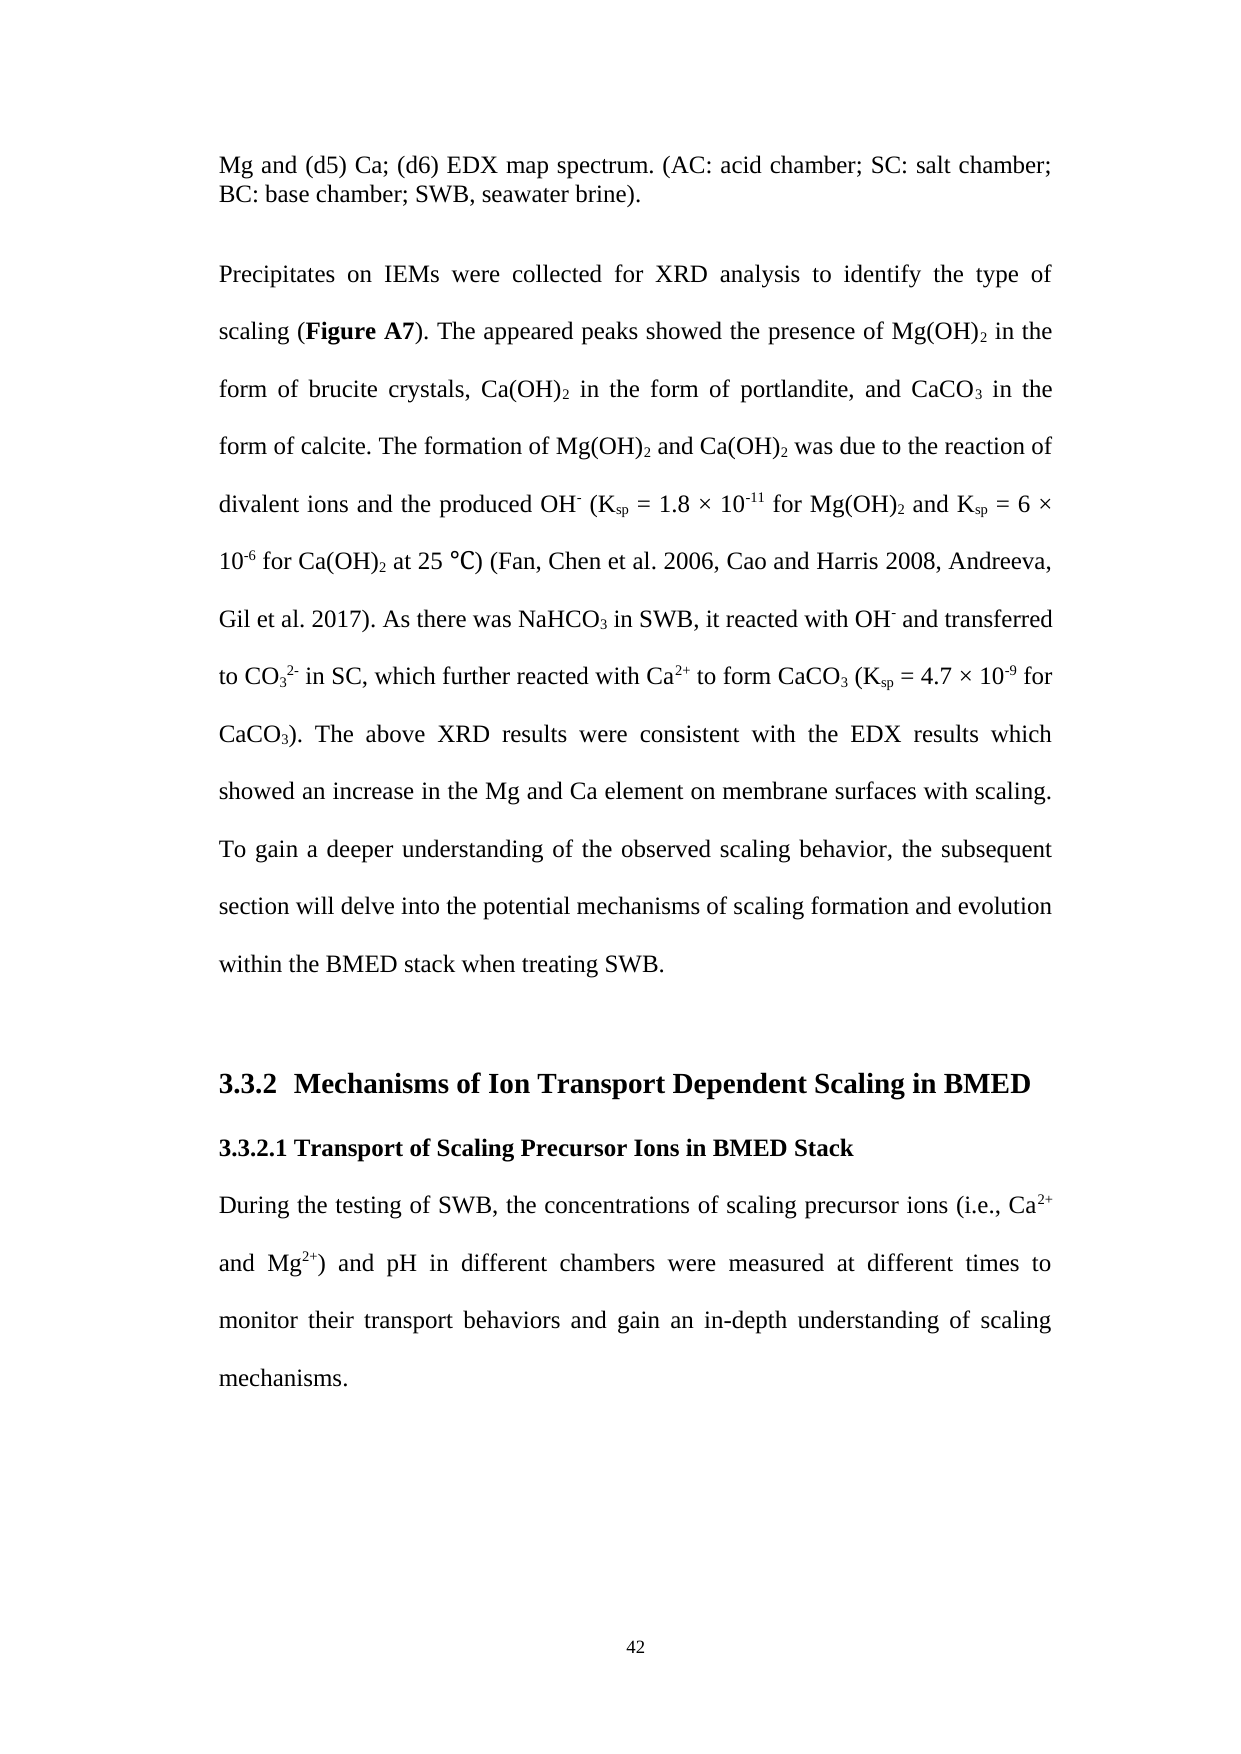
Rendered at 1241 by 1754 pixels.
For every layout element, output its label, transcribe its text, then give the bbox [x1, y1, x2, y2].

text Precipitates on IEMs were collected for XRD analysis to identify the type of scaling (Figure A7). The appeared peaks showed the presence of Mg(OH)2 in the form of brucite crystals, Ca(OH)2 in the form of portlandite, and CaCO3 in the form of calcite. The formation of Mg(OH)2 and Ca(OH)2 was due to the reaction of divalent ions and the produced OH- (Ksp = 1.8 × 10-11 for Mg(OH)2 and Ksp = 6 × 10-6 for Ca(OH)2 at 25 ℃) (Fan, Chen et al. 2006, Cao and Harris 2008, Andreeva, Gil et al. 2017). As there was NaHCO3 in SWB, it reacted with OH- and transferred to CO32- in SC, which further reacted with Ca2+ to form CaCO3 (Ksp = 4.7 × 10-9 for CaCO3). The above XRD results were consistent with the EDX results which showed an increase in the Mg and Ca element on membrane surfaces with scaling. To gain a deeper understanding of the observed scaling behavior, the subsequent section will delve into the potential mechanisms of scaling formation and evolution within the BMED stack when treating SWB. [218, 259, 1053, 978]
text During the testing of SWB, the concentrations of scaling precursor ions (i.e., Ca2+ and Mg2+) and pH in different chambers were measured at different times to monitor their transport behaviors and gain an in-depth understanding of scaling mechanisms. [218, 1191, 1053, 1392]
text 3.3.2.1 Transport of Scaling Precursor Ions in BMED Stack [218, 1133, 1053, 1162]
list Mechanisms of Ion Transport Dependent Scaling in BMED [218, 1066, 1053, 1099]
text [218, 150, 1053, 207]
